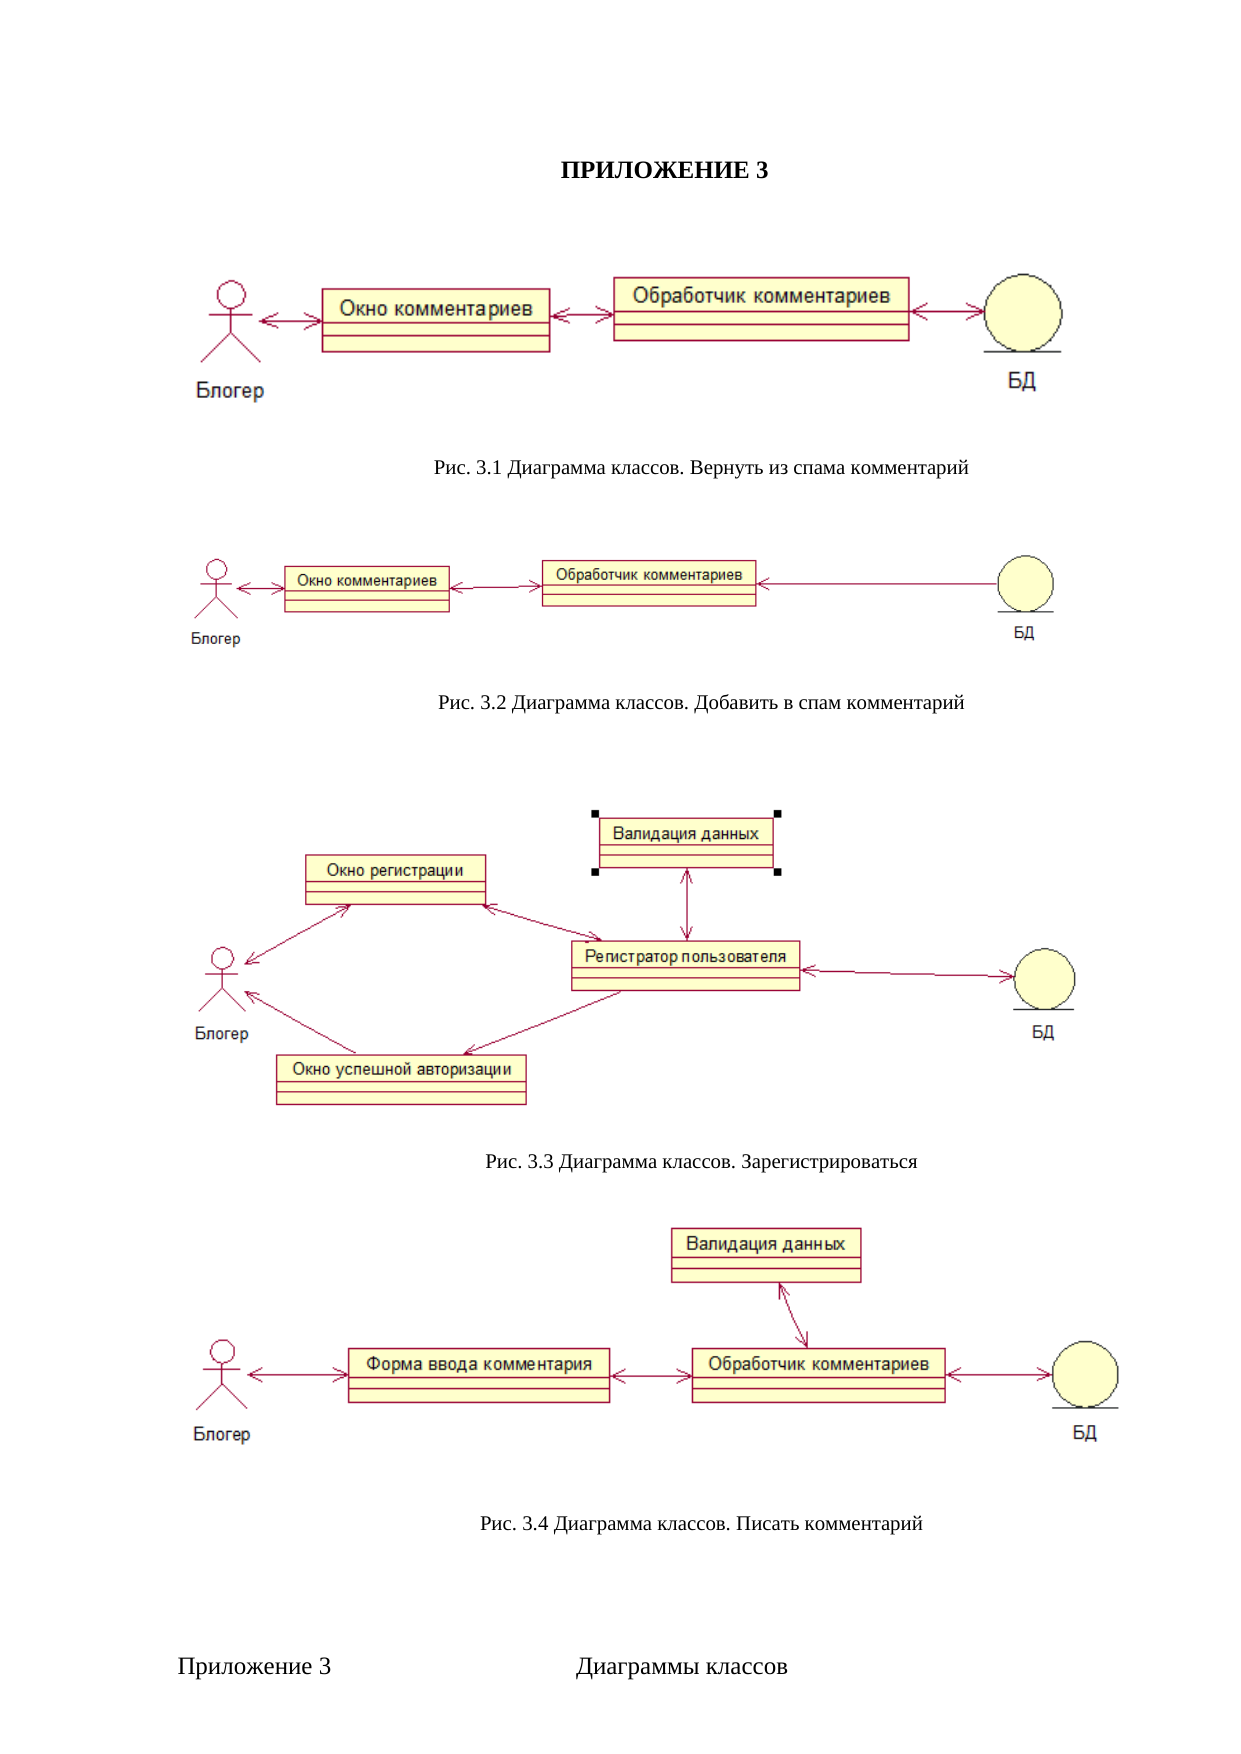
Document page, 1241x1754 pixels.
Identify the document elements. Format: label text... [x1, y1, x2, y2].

text Рис. 3.2 Диаграмма классов. Добавить в спам комментарий [177, 689, 1152, 714]
picture [177, 1193, 1149, 1497]
subtitle Приложение 3 [177, 156, 1152, 184]
text Рис. 3.3 Диаграмма классов. Зарегистрироваться [177, 1148, 1152, 1173]
text Рис. 3.4 Диаграмма классов. Писать комментарий [177, 1511, 1152, 1535]
text Рис. 3.1 Диаграмма классов. Вернуть из спама комментарий [177, 455, 1152, 479]
picture [177, 499, 1118, 676]
picture [177, 777, 1131, 1135]
picture [177, 211, 1122, 441]
